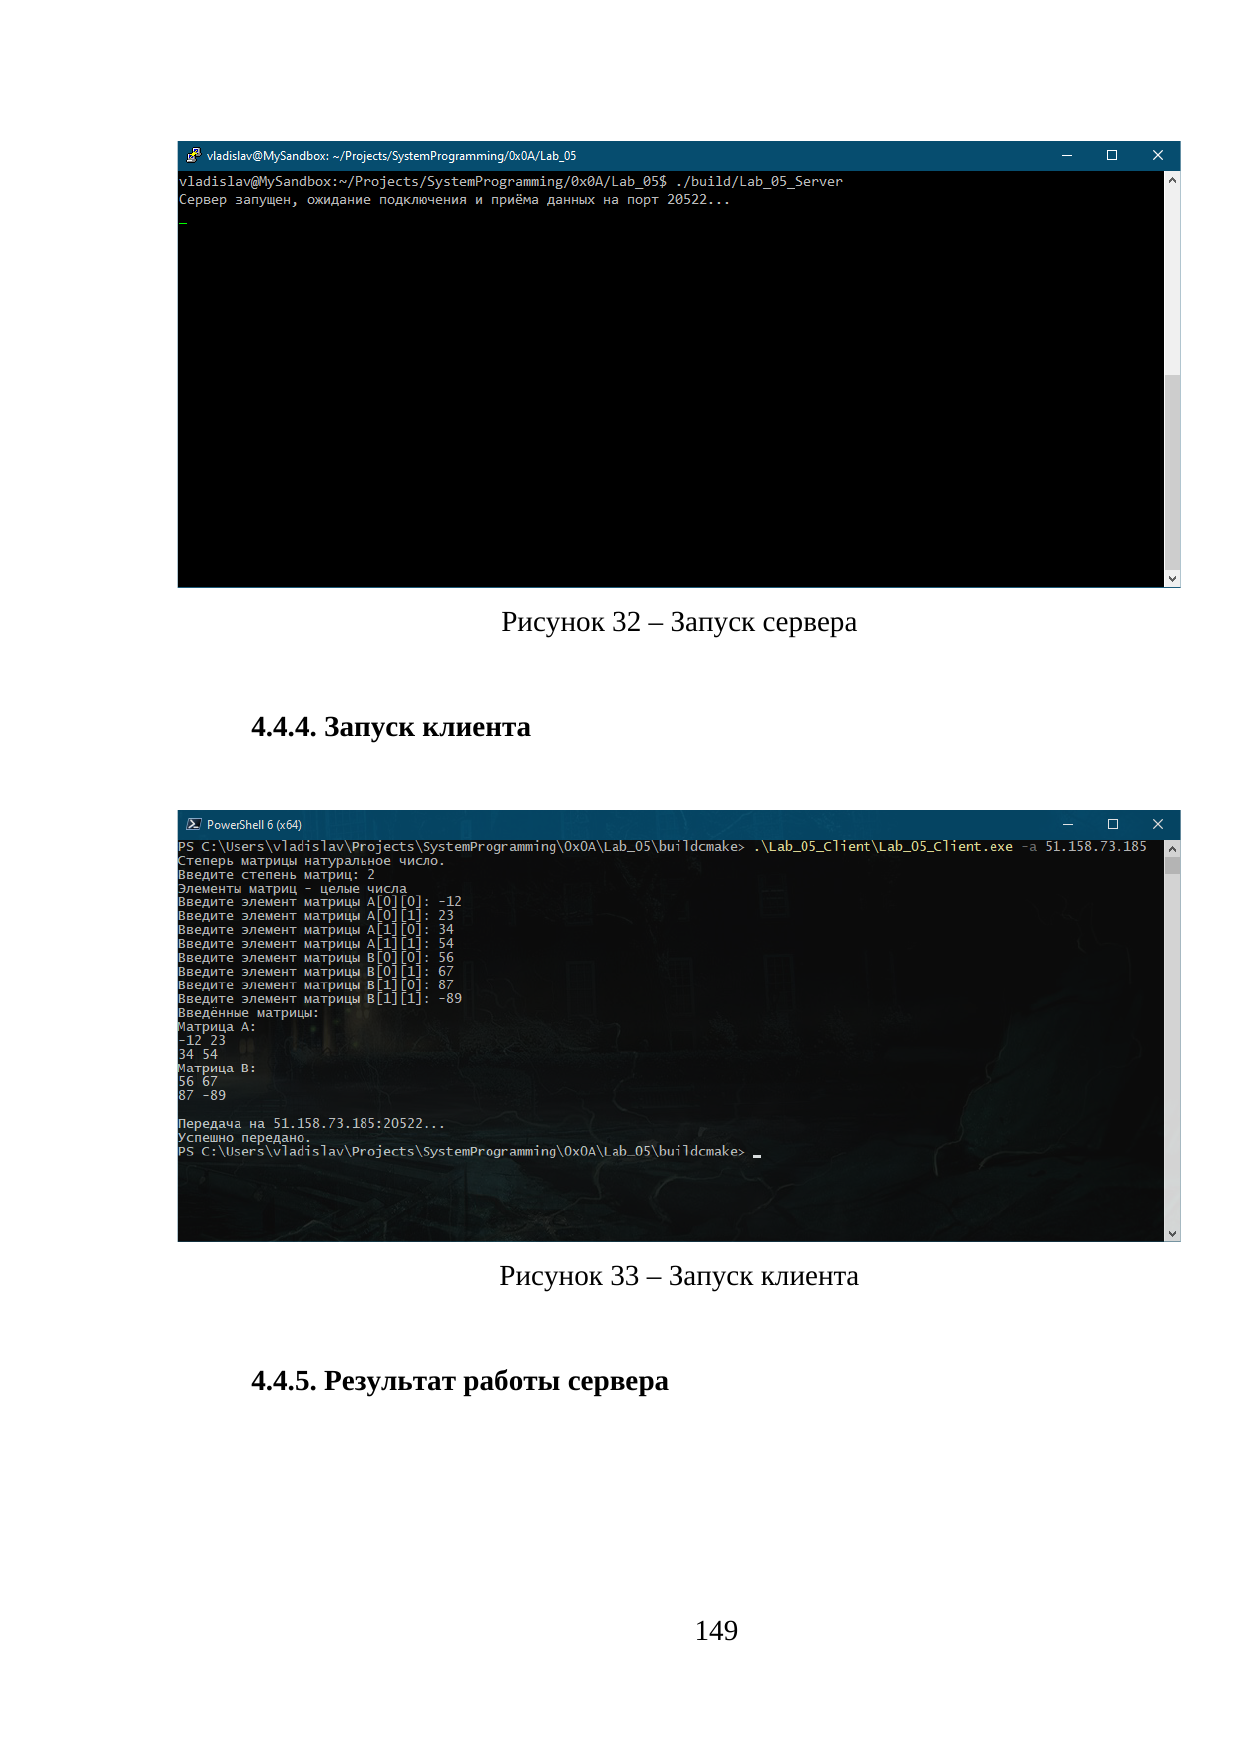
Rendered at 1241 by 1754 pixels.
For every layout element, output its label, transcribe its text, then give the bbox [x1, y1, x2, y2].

text Запуск сервера [177, 604, 1181, 638]
picture [177, 840, 1181, 1242]
picture [187, 819, 201, 829]
subtitle Запуск клиента [177, 709, 1181, 743]
subtitle Результат работы сервера [177, 1363, 1181, 1396]
text Запуск клиента [177, 1258, 1181, 1292]
picture [188, 148, 200, 162]
picture [548, 152, 554, 159]
picture [177, 172, 1181, 588]
